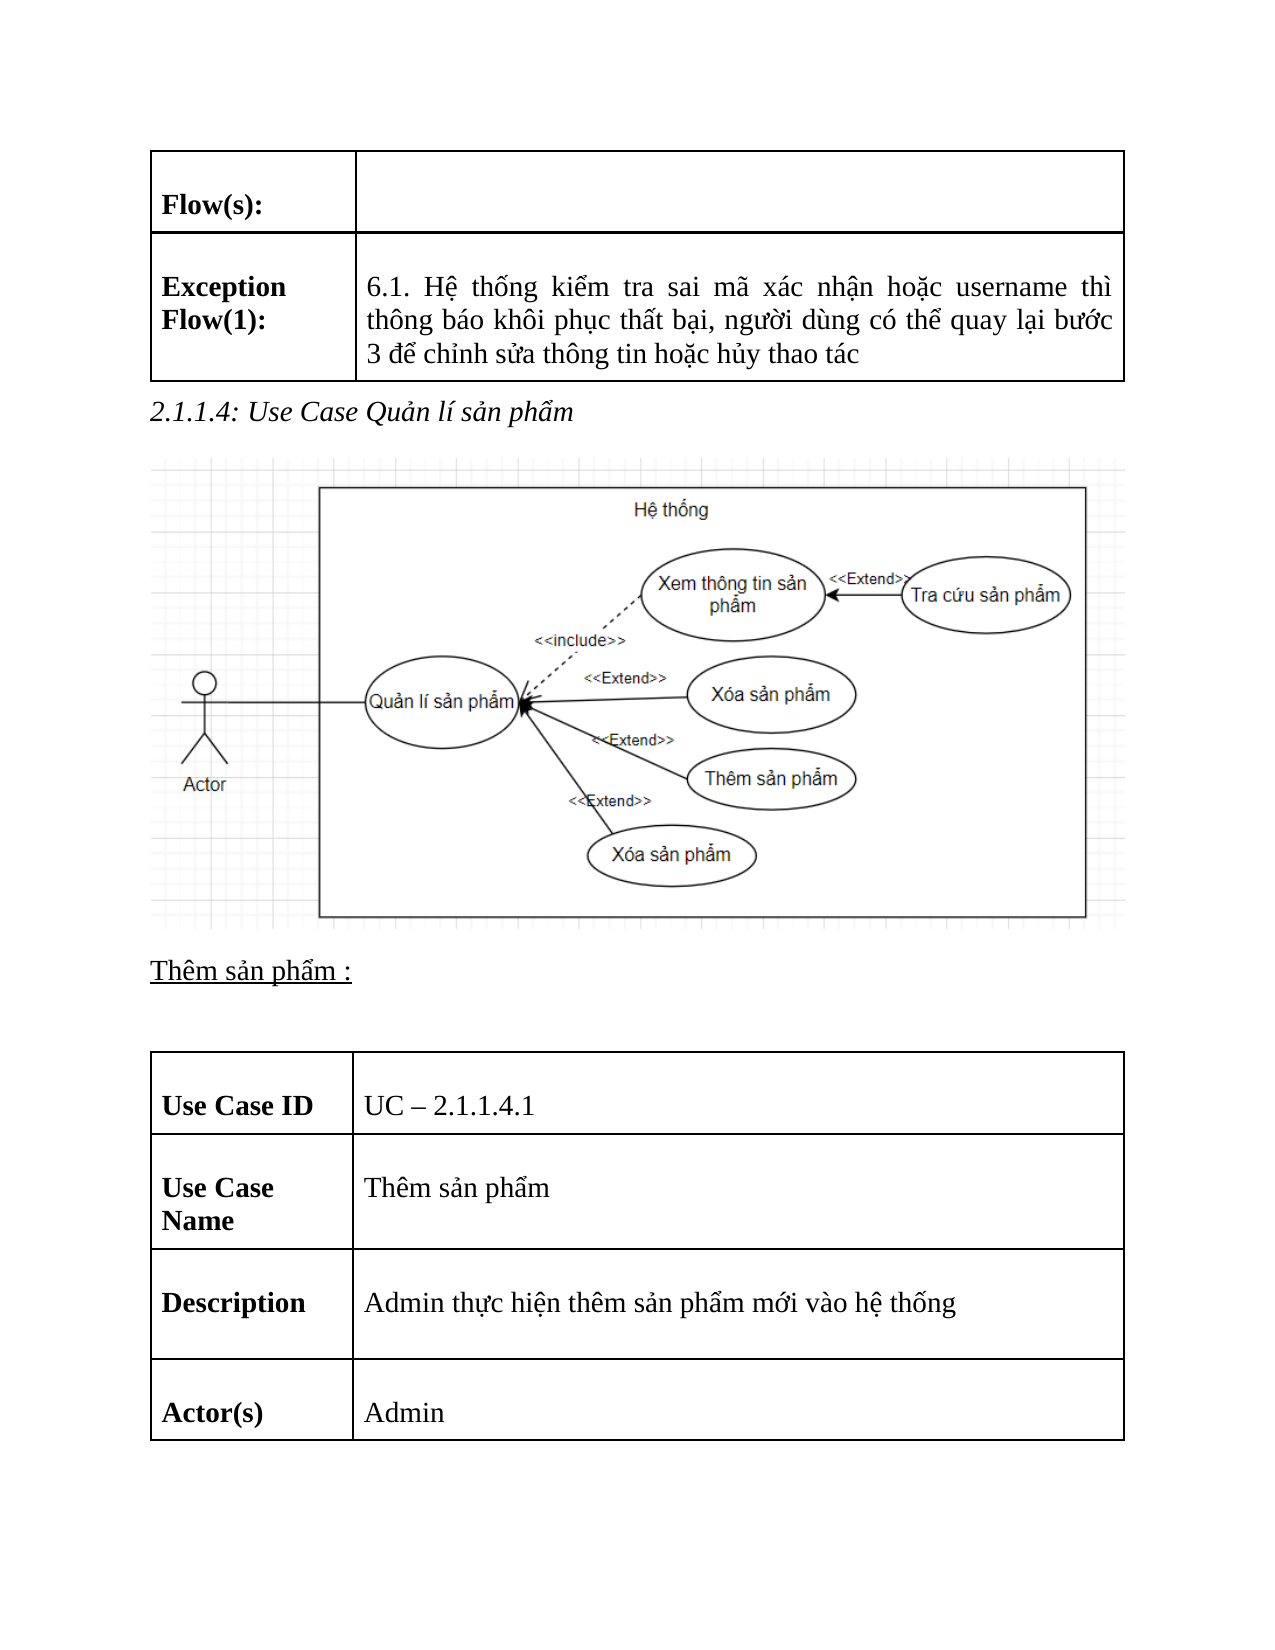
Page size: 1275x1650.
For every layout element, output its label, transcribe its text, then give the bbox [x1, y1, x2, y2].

picture [150, 458, 1125, 929]
table_cell Actor(s) [152, 1360, 352, 1439]
subtitle 2.1.1.4: Use Case Quản lí sản phẩm [150, 394, 1125, 428]
table_cell Thêm sản phẩm [354, 1135, 1123, 1247]
table_cell 6.1. Hệ thống kiểm tra sai mã xác nhận hoặc username thì thông báo khôi phục thất bại, người dùng có thể quay lại bước 3 để chỉnh sửa thông tin hoặc hủy thao tác [357, 234, 1123, 380]
table_cell Alternate Flow(s): [152, 152, 355, 231]
table_cell Admin [354, 1360, 1123, 1439]
table_cell Exception Flow(1): [152, 234, 355, 380]
table_cell Description [152, 1250, 352, 1357]
subtitle Thêm sản phẩm : [150, 953, 1125, 987]
table_cell Admin thực hiện thêm sản phẩm mới vào hệ thống [354, 1250, 1123, 1357]
table_header UC – 2.1.1.4.1 [354, 1053, 1123, 1132]
table_header Use Case ID [152, 1053, 352, 1132]
table_cell Use Case Name [152, 1135, 352, 1247]
table_cell [357, 152, 1123, 231]
